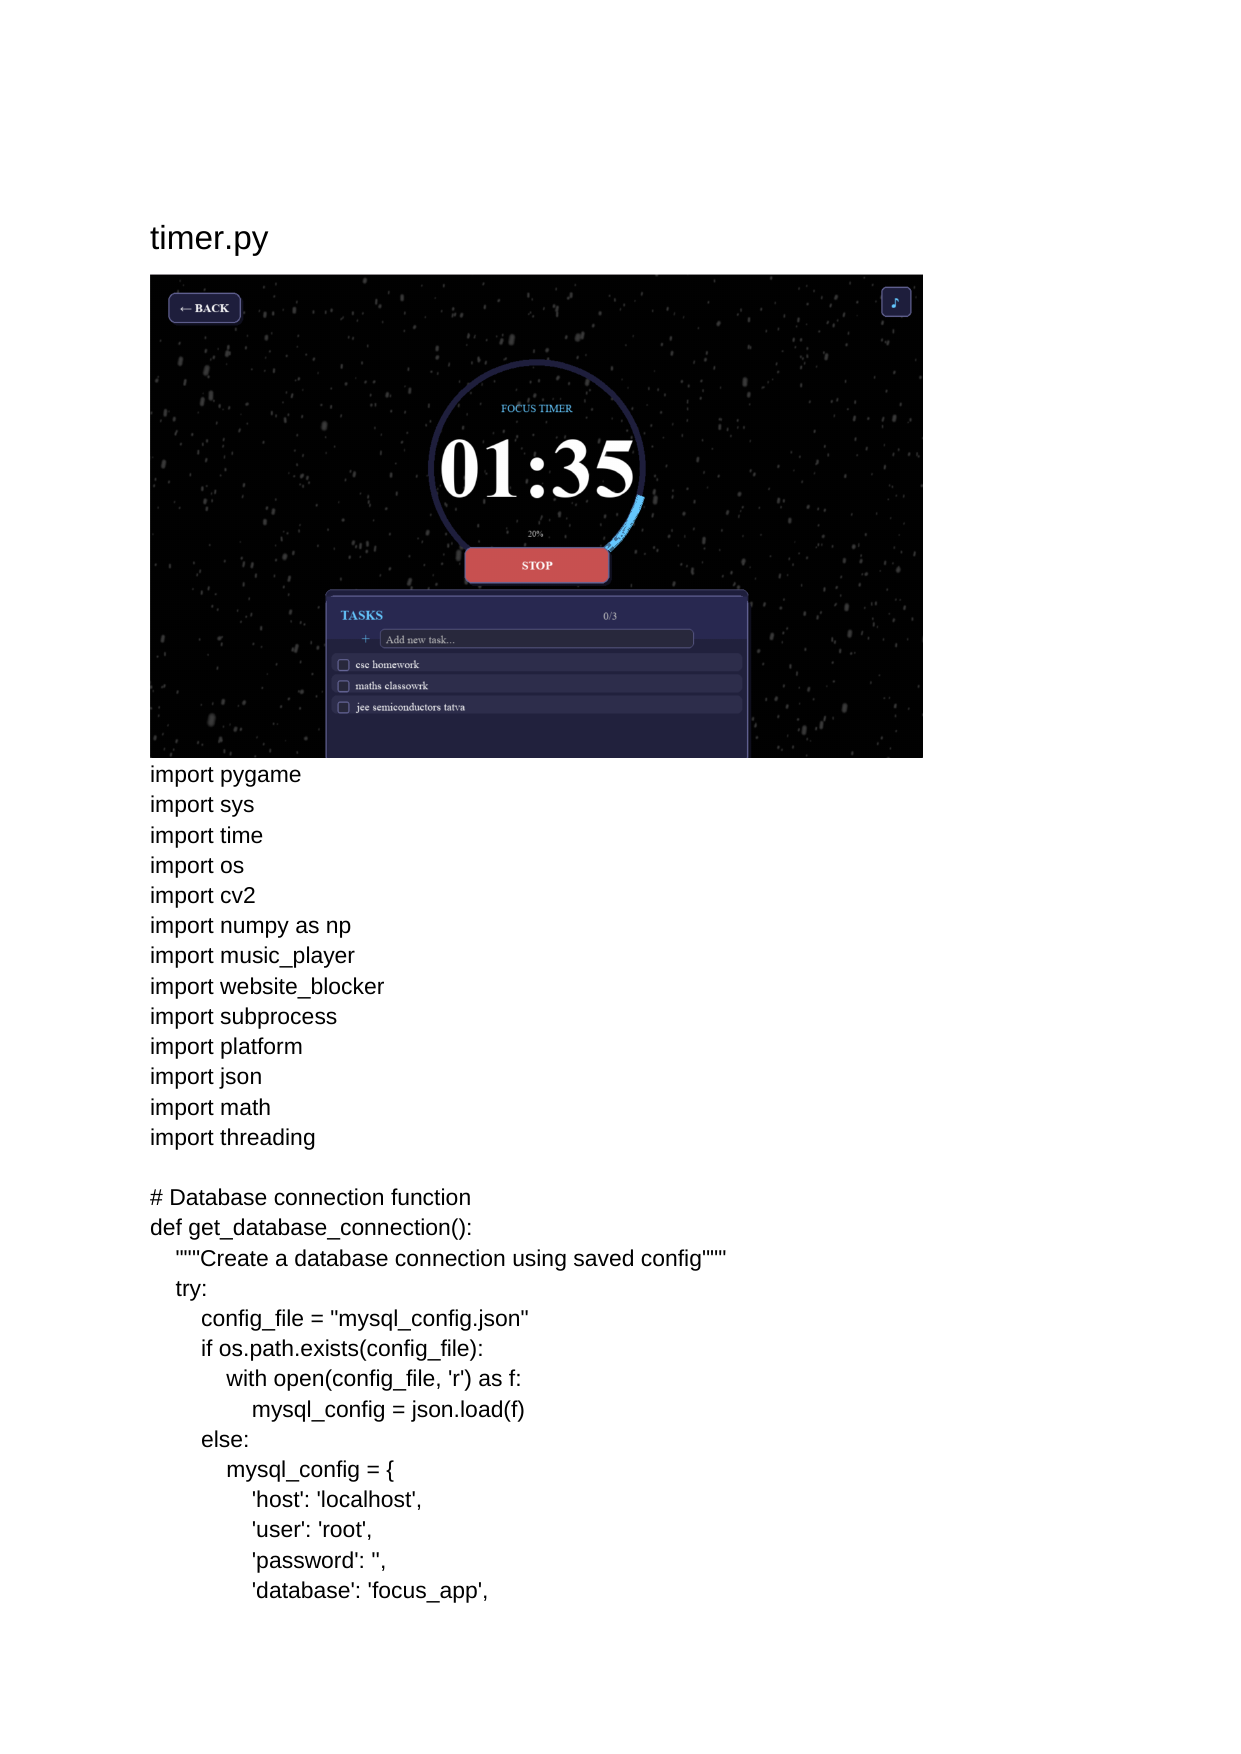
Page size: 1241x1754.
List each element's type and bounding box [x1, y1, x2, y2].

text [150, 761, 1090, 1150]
picture [150, 274, 923, 758]
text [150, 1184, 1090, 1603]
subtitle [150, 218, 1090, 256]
